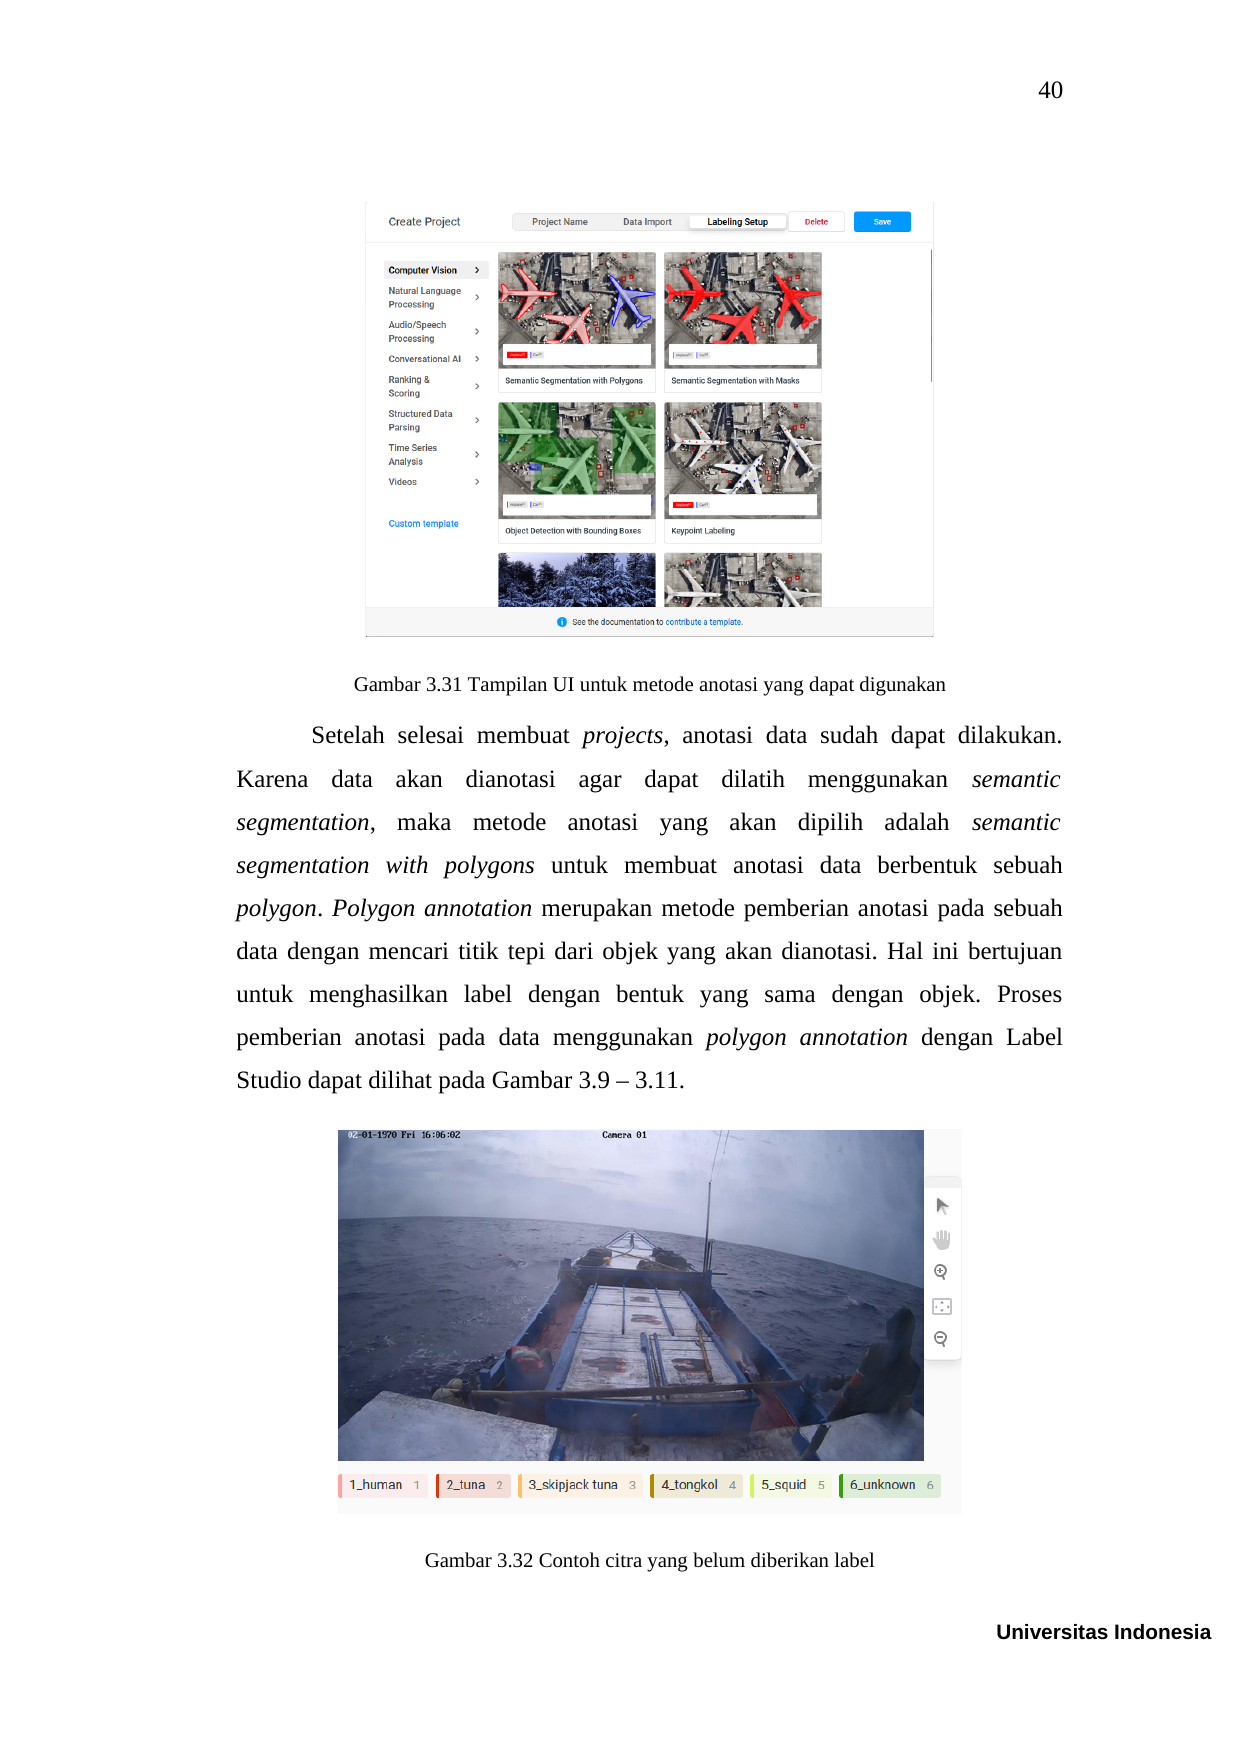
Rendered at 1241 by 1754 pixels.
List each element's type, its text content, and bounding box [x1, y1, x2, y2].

text Setelah selesai membuat projects, anotasi data sudah dapat dilakukan. Karena data akan dianotasi agar dapat dilatih menggunakan semantic segmentation, maka metode anotasi yang akan dipilih adalah semantic segmentation with polygons untuk membuat anotasi data berbentuk sebuah polygon. Polygon annotation merupakan metode pemberian anotasi pada sebuah data dengan mencari titik tepi dari objek yang akan dianotasi. Hal ini bertujuan untuk menghasilkan label dengan bentuk yang sama dengan objek. Proses pemberian anotasi pada data menggunakan polygon annotation dengan Label Studio dapat dilihat pada Gambar 3.9 – 3.11. [236, 721, 1063, 1094]
picture [365, 202, 934, 637]
picture [337, 1129, 962, 1514]
